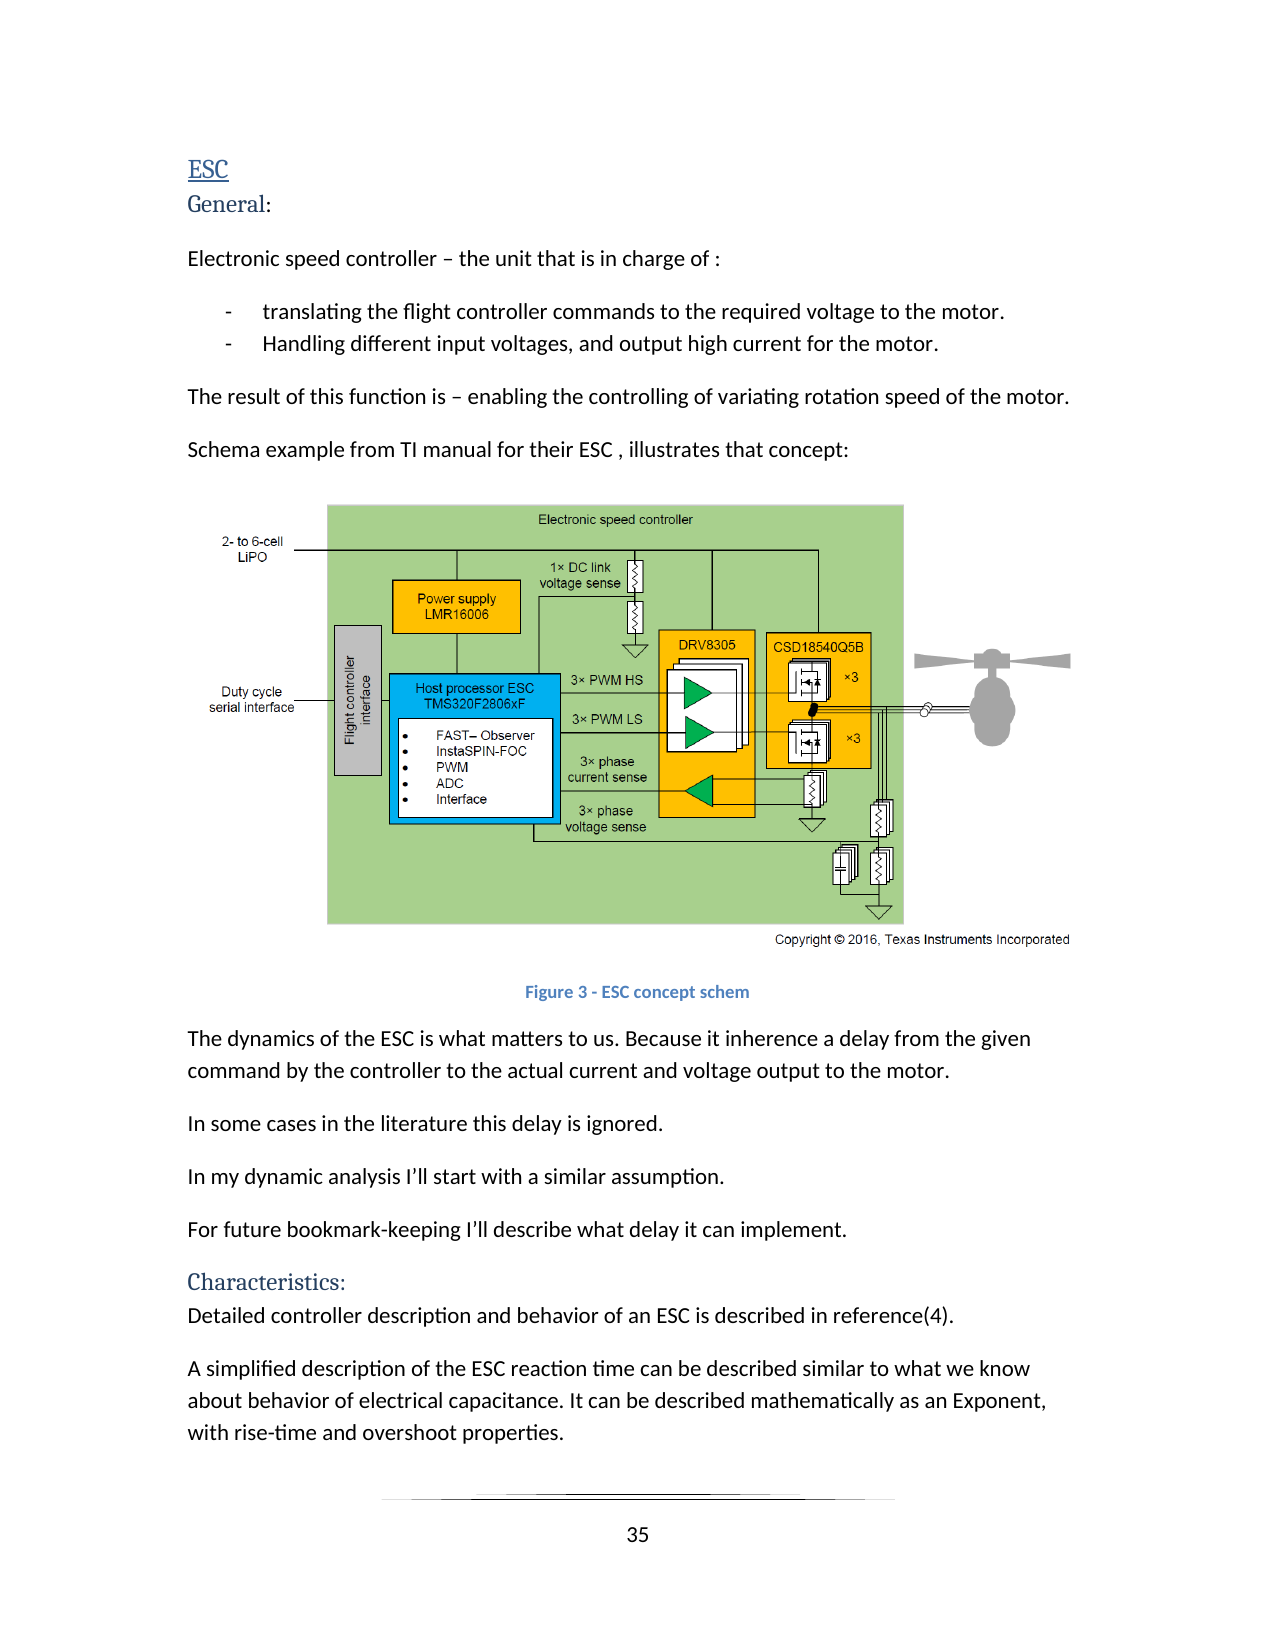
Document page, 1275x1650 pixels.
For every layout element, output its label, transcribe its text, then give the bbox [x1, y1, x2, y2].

list translating the flight controller commands to the required voltage to the motor. [225, 297, 1087, 325]
text The dynamics of the ESC is what matters to us. Because it inherence a delay from the given command by the controller to the actual current and voltage output to the motor. [187, 1024, 1087, 1084]
list Handling different input voltages, and output high current for the motor. [225, 329, 1087, 357]
text In some cases in the literature this delay is ignored. [187, 1109, 1087, 1137]
text In my dynamic analysis I’ll start with a similar assumption. [187, 1162, 1087, 1190]
text Detailed controller description and behavior of an ESC is described in reference(4). [187, 1301, 1087, 1329]
text Figure 3 - ESC concept schem [187, 980, 1087, 1003]
text General: [187, 190, 1087, 219]
subtitle Characteristics: [187, 1268, 1087, 1297]
text For future bookmark-keeping I’ll describe what delay it can implement. [187, 1215, 1087, 1243]
text Electronic speed controller – the unit that is in charge of : [187, 244, 1087, 272]
subtitle ESC [187, 154, 1087, 185]
text Schema example from TI manual for their ESC , illustrates that concept: [187, 435, 1087, 463]
text A simplified description of the ESC reaction time can be described similar to what we know about behavior of electrical capacitance. It can be described mathematically as an Exponent, with rise-time and overshoot properties. [187, 1354, 1087, 1446]
text The result of this function is – enabling the controlling of variating rotation speed of the motor. [187, 382, 1087, 410]
